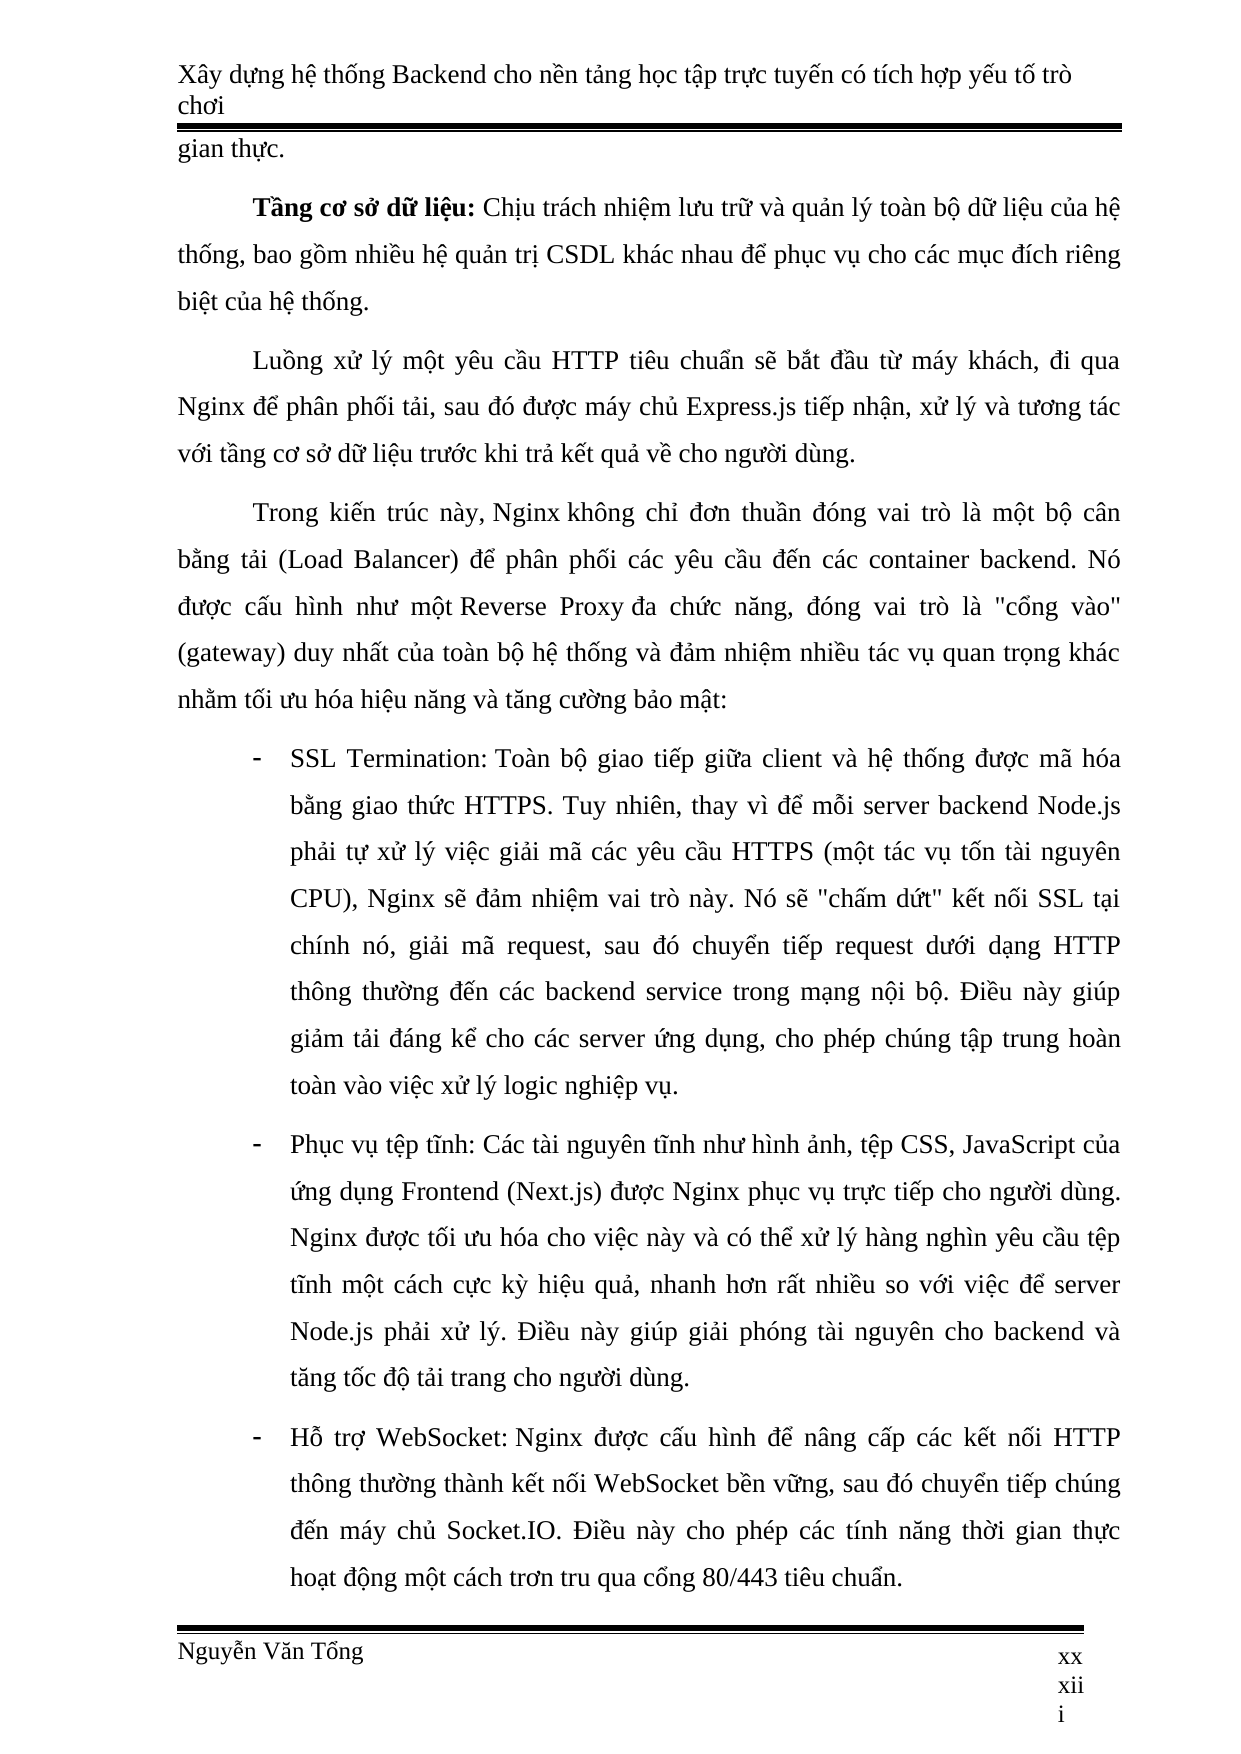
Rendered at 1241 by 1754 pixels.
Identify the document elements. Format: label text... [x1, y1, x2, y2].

text Trong kiến trúc này, Nginx không chỉ đơn thuần đóng vai trò là một bộ cân bằng tải (Load Balancer) để phân phối các yêu cầu đến các container backend. Nó được cấu hình như một Reverse Proxy đa chức năng, đóng vai trò là "cổng vào" (gateway) duy nhất của toàn bộ hệ thống và đảm nhiệm nhiều tác vụ quan trọng khác nhằm tối ưu hóa hiệu năng và tăng cường bảo mật: [177, 496, 1122, 714]
list Phục vụ tệp tĩnh: Các tài nguyên tĩnh như hình ảnh, tệp CSS, JavaScript của ứng dụng Frontend (Next.js) được Nginx phục vụ trực tiếp cho người dùng. Nginx được tối ưu hóa cho việc này và có thể xử lý hàng nghìn yêu cầu tệp tĩnh một cách cực kỳ hiệu quả, nhanh hơn rất nhiều so với việc để server Node.js phải xử lý. Điều này giúp giải phóng tài nguyên cho backend và tăng tốc độ tải trang cho người dùng. [252, 1128, 1122, 1393]
list Hỗ trợ WebSocket: Nginx được cấu hình để nâng cấp các kết nối HTTP thông thường thành kết nối WebSocket bền vững, sau đó chuyển tiếp chúng đến máy chủ Socket.IO. Điều này cho phép các tính năng thời gian thực hoạt động một cách trơn tru qua cổng 80/443 tiêu chuẩn. [252, 1421, 1122, 1592]
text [177, 132, 1122, 163]
text Tầng cơ sở dữ liệu: Chịu trách nhiệm lưu trữ và quản lý toàn bộ dữ liệu của hệ thống, bao gồm nhiều hệ quản trị CSDL khác nhau để phục vụ cho các mục đích riêng biệt của hệ thống. [177, 191, 1122, 316]
text Luồng xử lý một yêu cầu HTTP tiêu chuẩn sẽ bắt đầu từ máy khách, đi qua Nginx để phân phối tải, sau đó được máy chủ Express.js tiếp nhận, xử lý và tương tác với tầng cơ sở dữ liệu trước khi trả kết quả về cho người dùng. [177, 344, 1122, 468]
list SSL Termination: Toàn bộ giao tiếp giữa client và hệ thống được mã hóa bằng giao thức HTTPS. Tuy nhiên, thay vì để mỗi server backend Node.js phải tự xử lý việc giải mã các yêu cầu HTTPS (một tác vụ tốn tài nguyên CPU), Nginx sẽ đảm nhiệm vai trò này. Nó sẽ "chấm dứt" kết nối SSL tại chính nó, giải mã request, sau đó chuyển tiếp request dưới dạng HTTP thông thường đến các backend service trong mạng nội bộ. Điều này giúp giảm tải đáng kể cho các server ứng dụng, cho phép chúng tập trung hoàn toàn vào việc xử lý logic nghiệp vụ. [252, 742, 1122, 1100]
